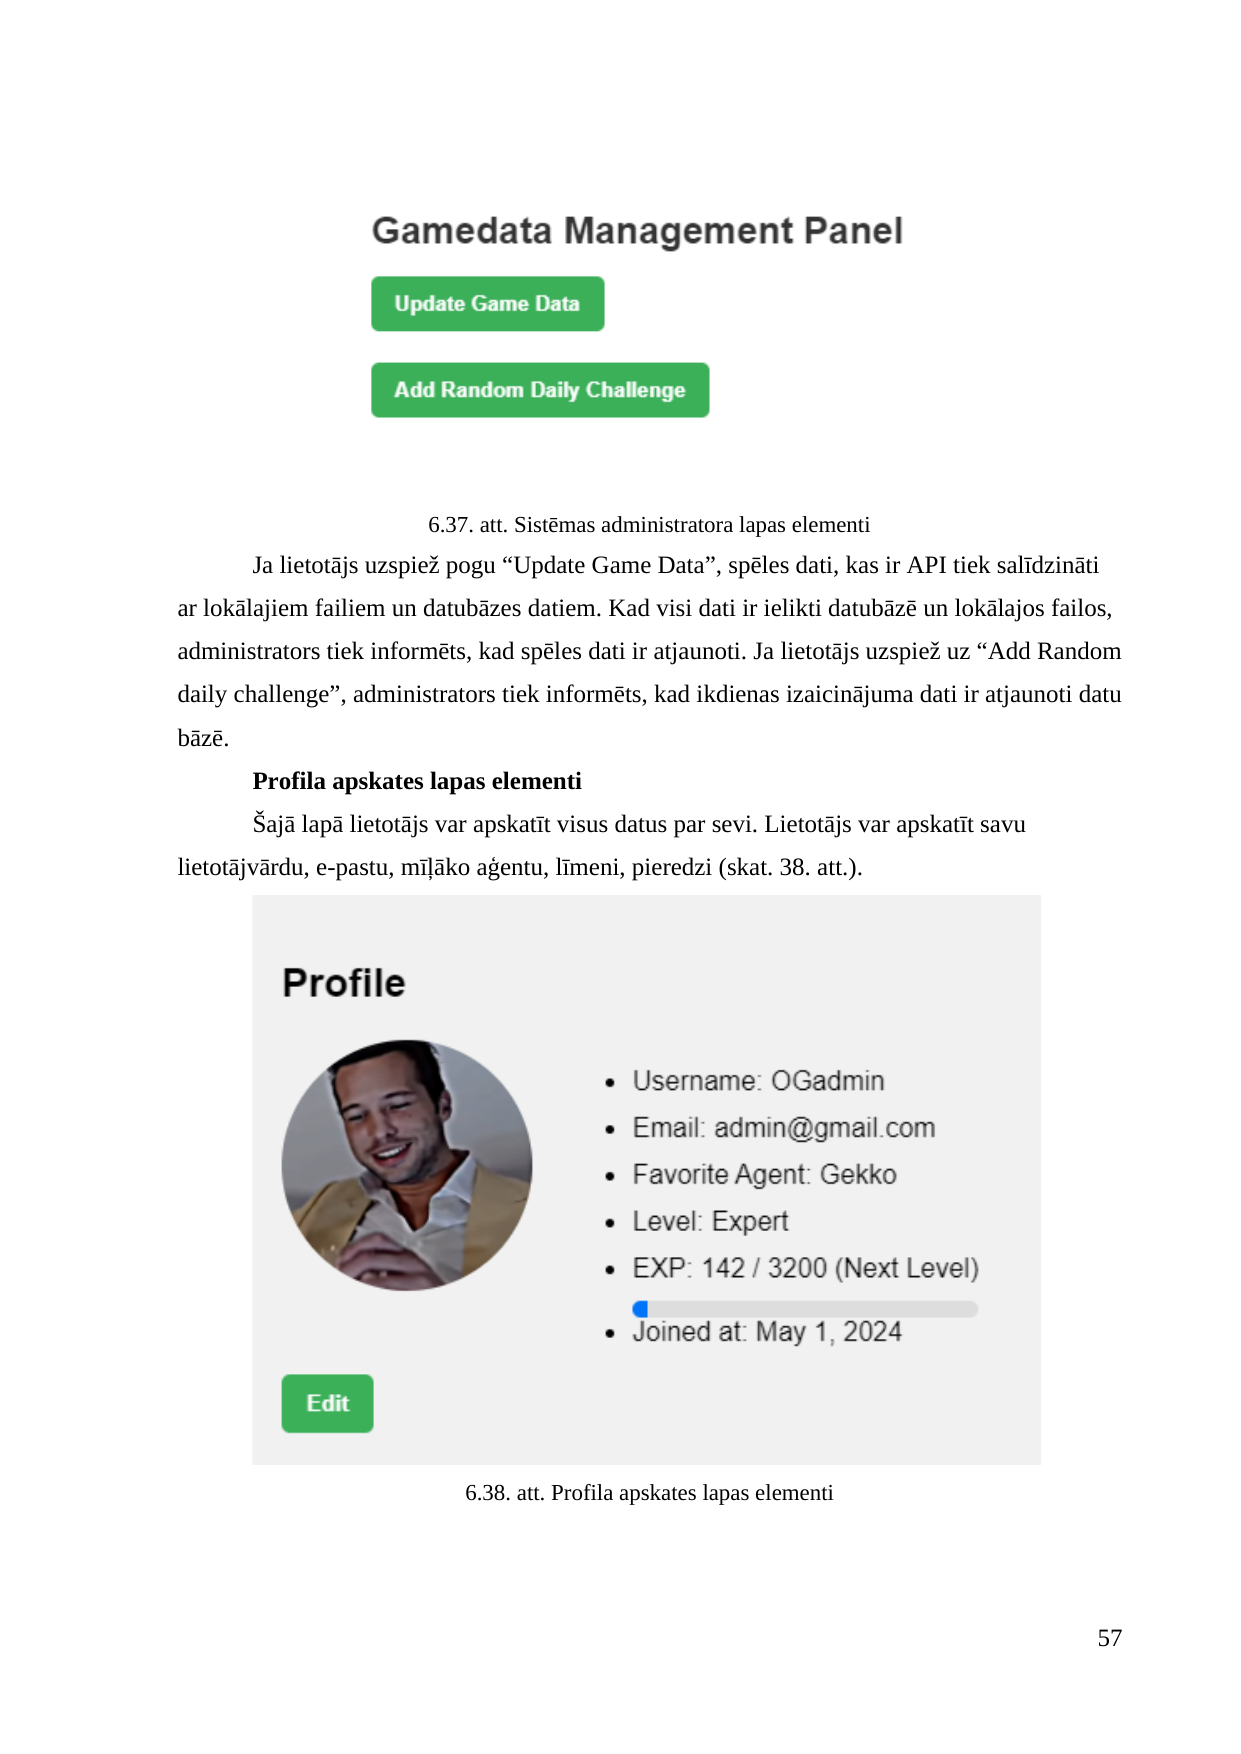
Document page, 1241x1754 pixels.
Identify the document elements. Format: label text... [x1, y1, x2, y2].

picture [345, 149, 954, 479]
text Ja lietotājs uzspiež pogu “Update Game Data”, spēles dati, kas ir API tiek salīdzināti ar lokālajiem failiem un datubāzes datiem. Kad visi dati ir ielikti datubāzē un lokālajos failos, administrators tiek informēts, kad spēles dati ir atjaunoti. Ja lietotājs uzspiež uz “Add Random daily challenge”, administrators tiek informēts, kad ikdienas izaicinājuma dati ir atjaunoti datu bāzē. [177, 550, 1122, 751]
text Šajā lapā lietotājs var apskatīt visus datus par sevi. Lietotājs var apskatīt savu lietotājvārdu, e-pastu, mīļāko aģentu, līmeni, pieredzi (skat. 38. att.). [177, 809, 1122, 881]
text 6.38. att. Profila apskates lapas elementi [177, 1479, 1122, 1505]
text Profila apskates lapas elementi [177, 766, 1122, 794]
picture [252, 895, 1042, 1465]
